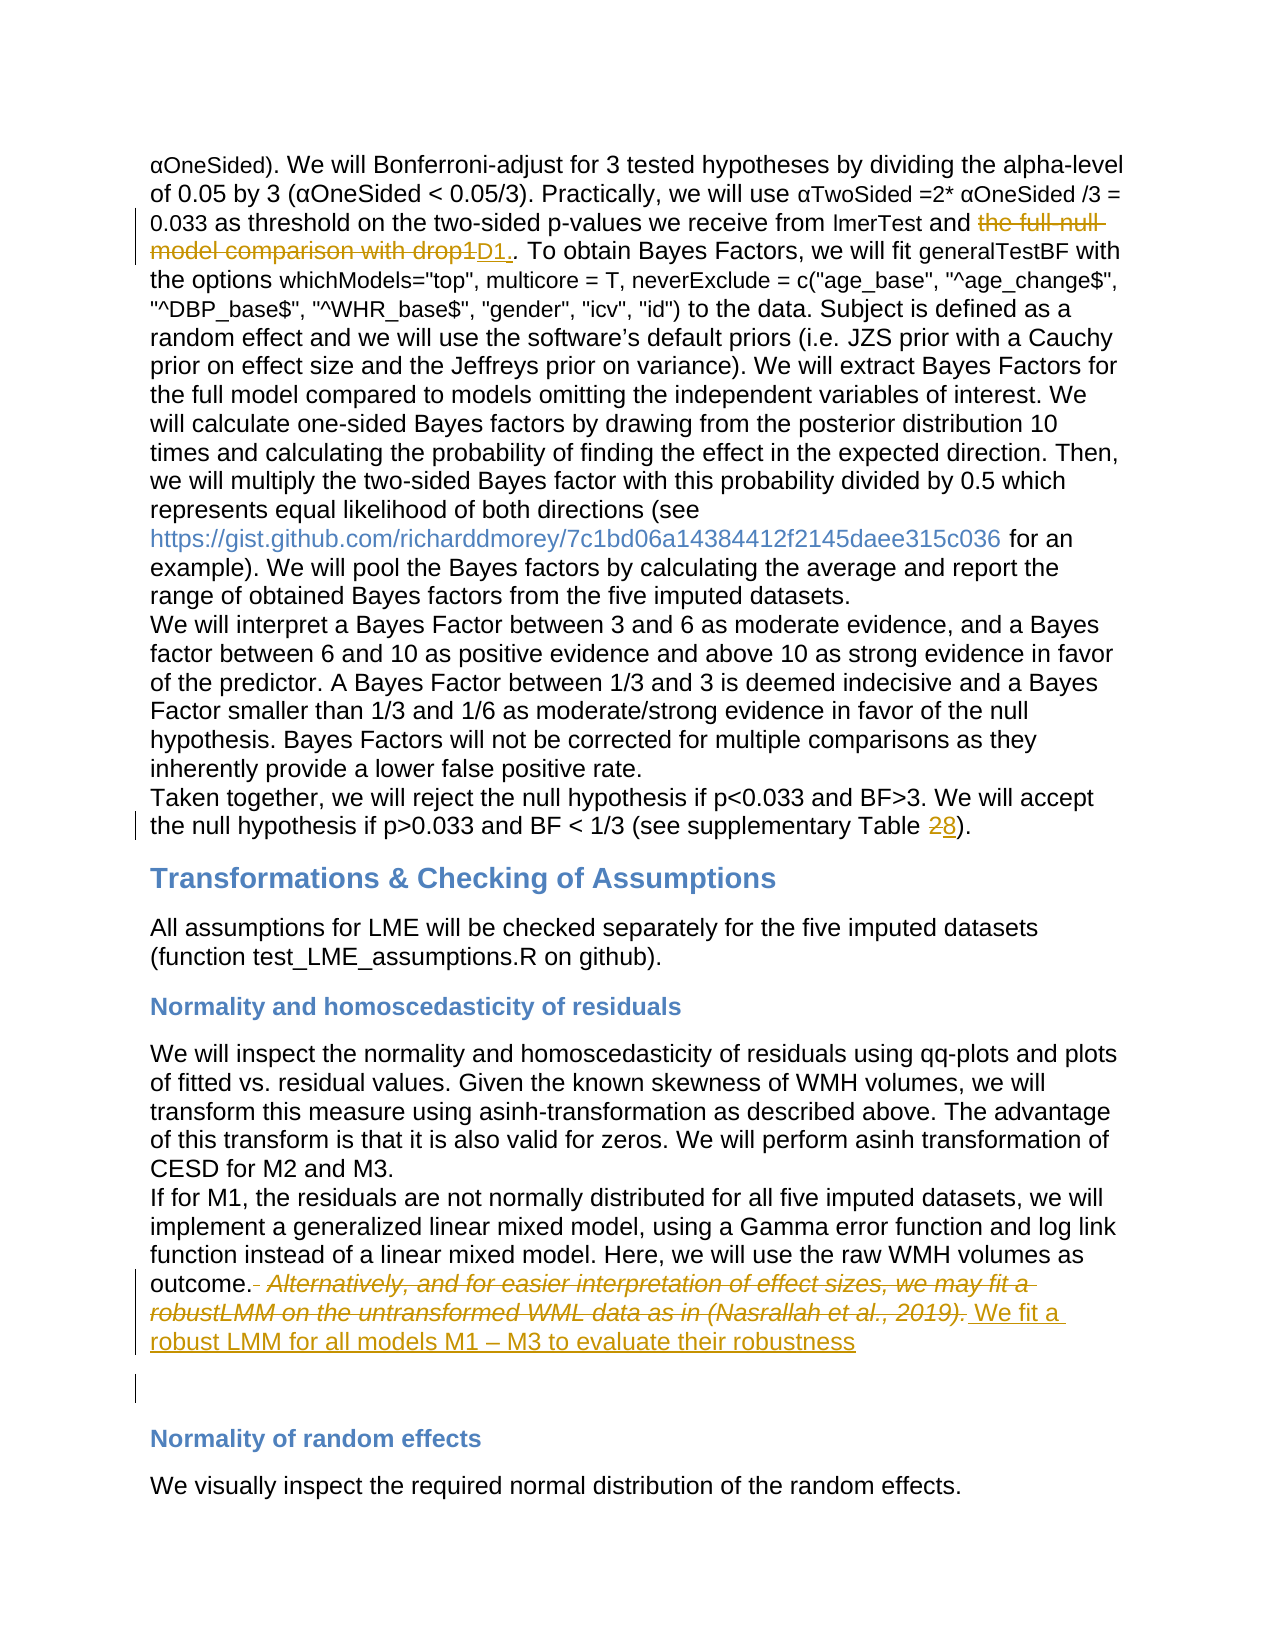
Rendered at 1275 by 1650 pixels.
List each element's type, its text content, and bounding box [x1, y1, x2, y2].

subtitle Transformations & Checking of Assumptions [150, 861, 1125, 894]
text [150, 150, 1125, 840]
subtitle Normality of random effects [150, 1423, 1125, 1452]
text We visually inspect the required normal distribution of the random effects. [150, 1471, 1125, 1500]
text All assumptions for LME will be checked separately for the five imputed datasets (function test_LME_assumptions.R on github). [150, 913, 1125, 971]
text We will inspect the normality and homoscedasticity of residuals using qq-plots and plots of fitted vs. residual values. Given the known skewness of WMH volumes, we will transform this measure using asinh-transformation as described above. The advantage of this transform is that it is also valid for zeros. We will perform asinh transformation of CESD for M2 and M3. If for M1, the residuals are not normally distributed for all five imputed datasets, we will implement a generalized linear mixed model, using a Gamma error function and log link function instead of a linear mixed model. Here, we will use the raw WMH volumes as outcome. [150, 1039, 1125, 1355]
subtitle Normality and homoscedasticity of residuals [150, 991, 1125, 1020]
